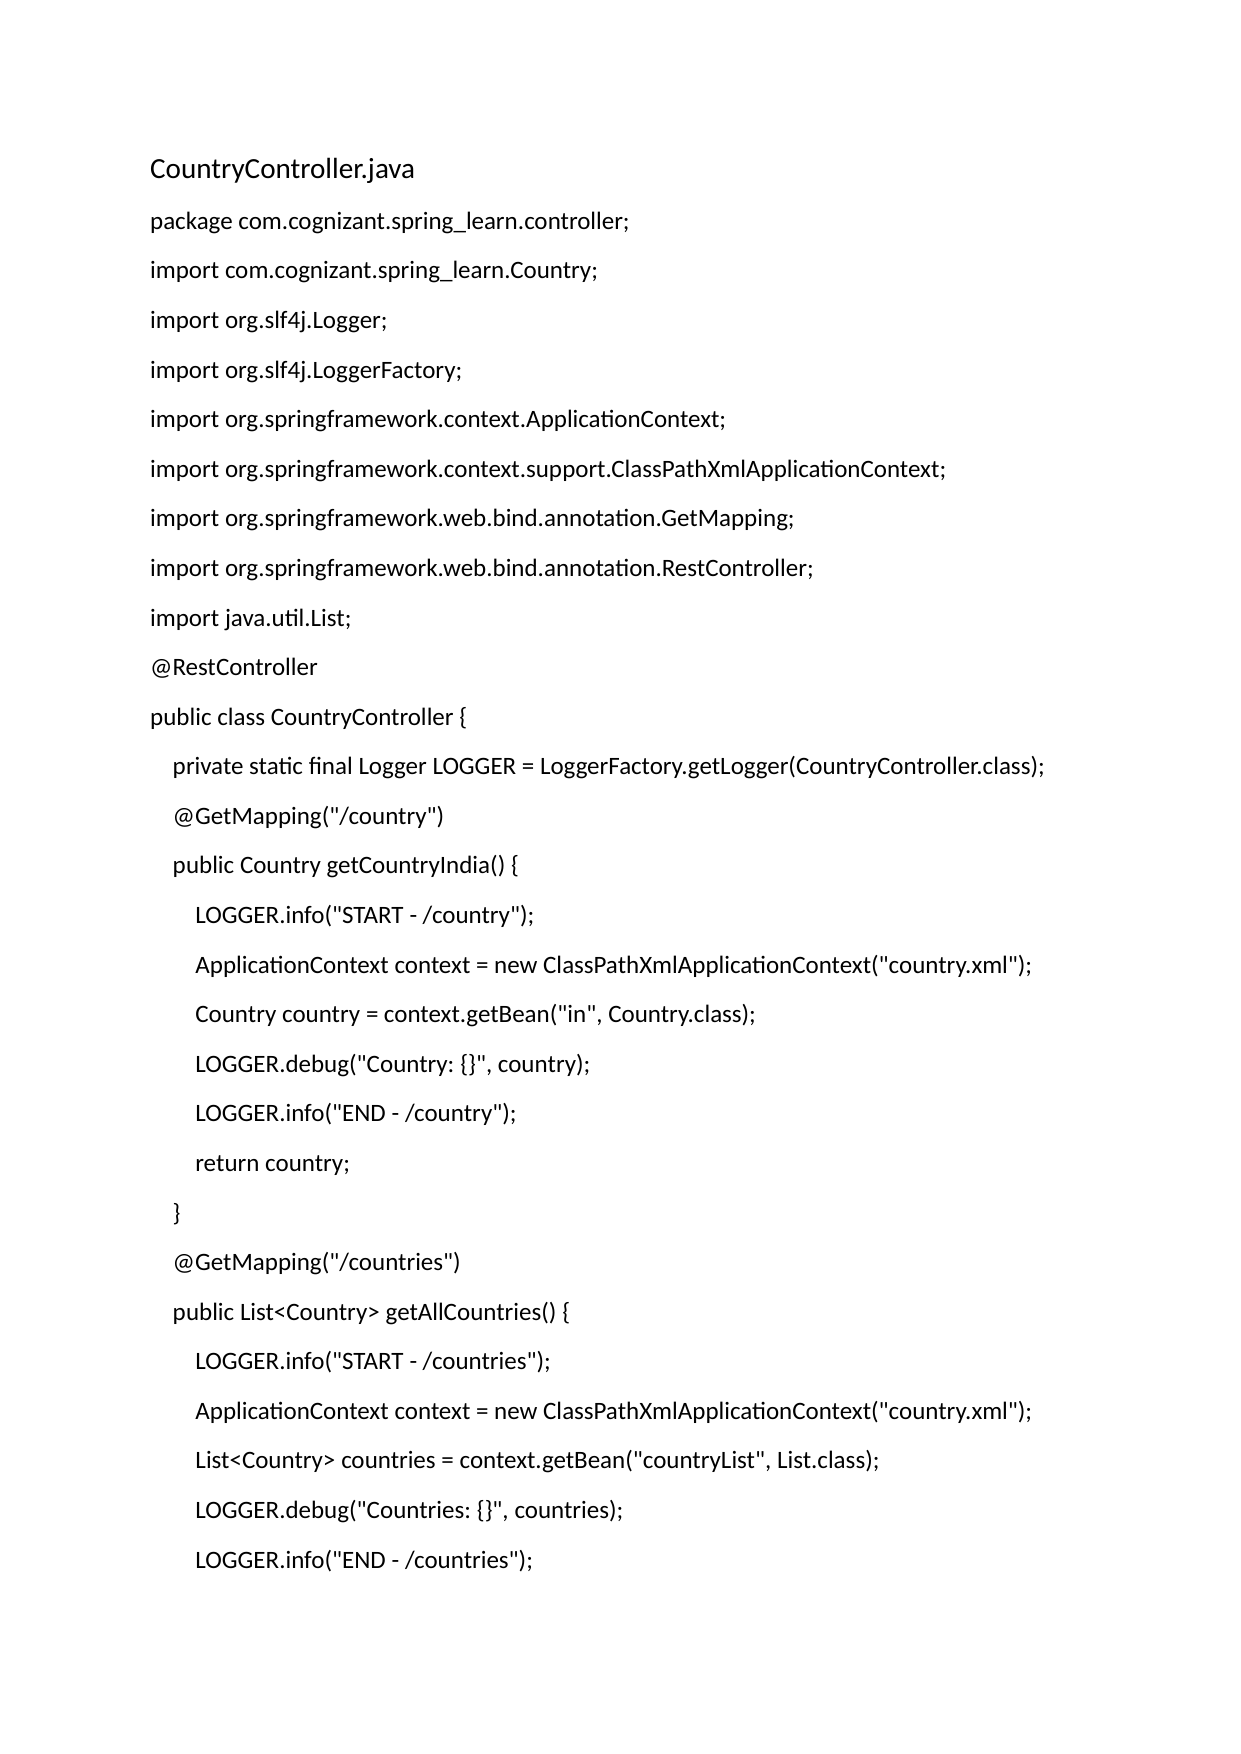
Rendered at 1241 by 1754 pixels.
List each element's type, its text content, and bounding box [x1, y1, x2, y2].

text public Country getCountryIndia() { [150, 850, 1090, 880]
text import org.slf4j.LoggerFactory; [150, 354, 1090, 384]
text CountryController.java [150, 150, 1090, 186]
text public class CountryController { [150, 701, 1090, 731]
text package com.cognizant.spring_learn.controller; [150, 205, 1090, 236]
text import org.springframework.web.bind.annotation.GetMapping; [150, 503, 1090, 533]
text List<Country> countries = context.getBean("countryList", List.class); [150, 1445, 1090, 1475]
text import java.util.List; [150, 602, 1090, 632]
text Country country = context.getBean("in", Country.class); [150, 998, 1090, 1029]
text import org.slf4j.Logger; [150, 304, 1090, 335]
text return country; [150, 1147, 1090, 1178]
text private static final Logger LOGGER = LoggerFactory.getLogger(CountryController.class); [150, 751, 1090, 781]
text @GetMapping("/country") [150, 800, 1090, 831]
text LOGGER.info("END - /countries"); [150, 1544, 1090, 1574]
text LOGGER.info("START - /countries"); [150, 1346, 1090, 1376]
text LOGGER.debug("Country: {}", country); [150, 1048, 1090, 1078]
text ApplicationContext context = new ClassPathXmlApplicationContext("country.xml"); [150, 1395, 1090, 1426]
text public List<Country> getAllCountries() { [150, 1296, 1090, 1326]
text import org.springframework.context.support.ClassPathXmlApplicationContext; [150, 453, 1090, 483]
text import org.springframework.web.bind.annotation.RestController; [150, 552, 1090, 583]
text import org.springframework.context.ApplicationContext; [150, 403, 1090, 434]
text LOGGER.info("START - /country"); [150, 899, 1090, 930]
text LOGGER.info("END - /country"); [150, 1098, 1090, 1128]
text @RestController [150, 651, 1090, 682]
text ApplicationContext context = new ClassPathXmlApplicationContext("country.xml"); [150, 949, 1090, 979]
text @GetMapping("/countries") [150, 1246, 1090, 1277]
text import com.cognizant.spring_learn.Country; [150, 255, 1090, 285]
text } [150, 1197, 1090, 1227]
text LOGGER.debug("Countries: {}", countries); [150, 1494, 1090, 1525]
